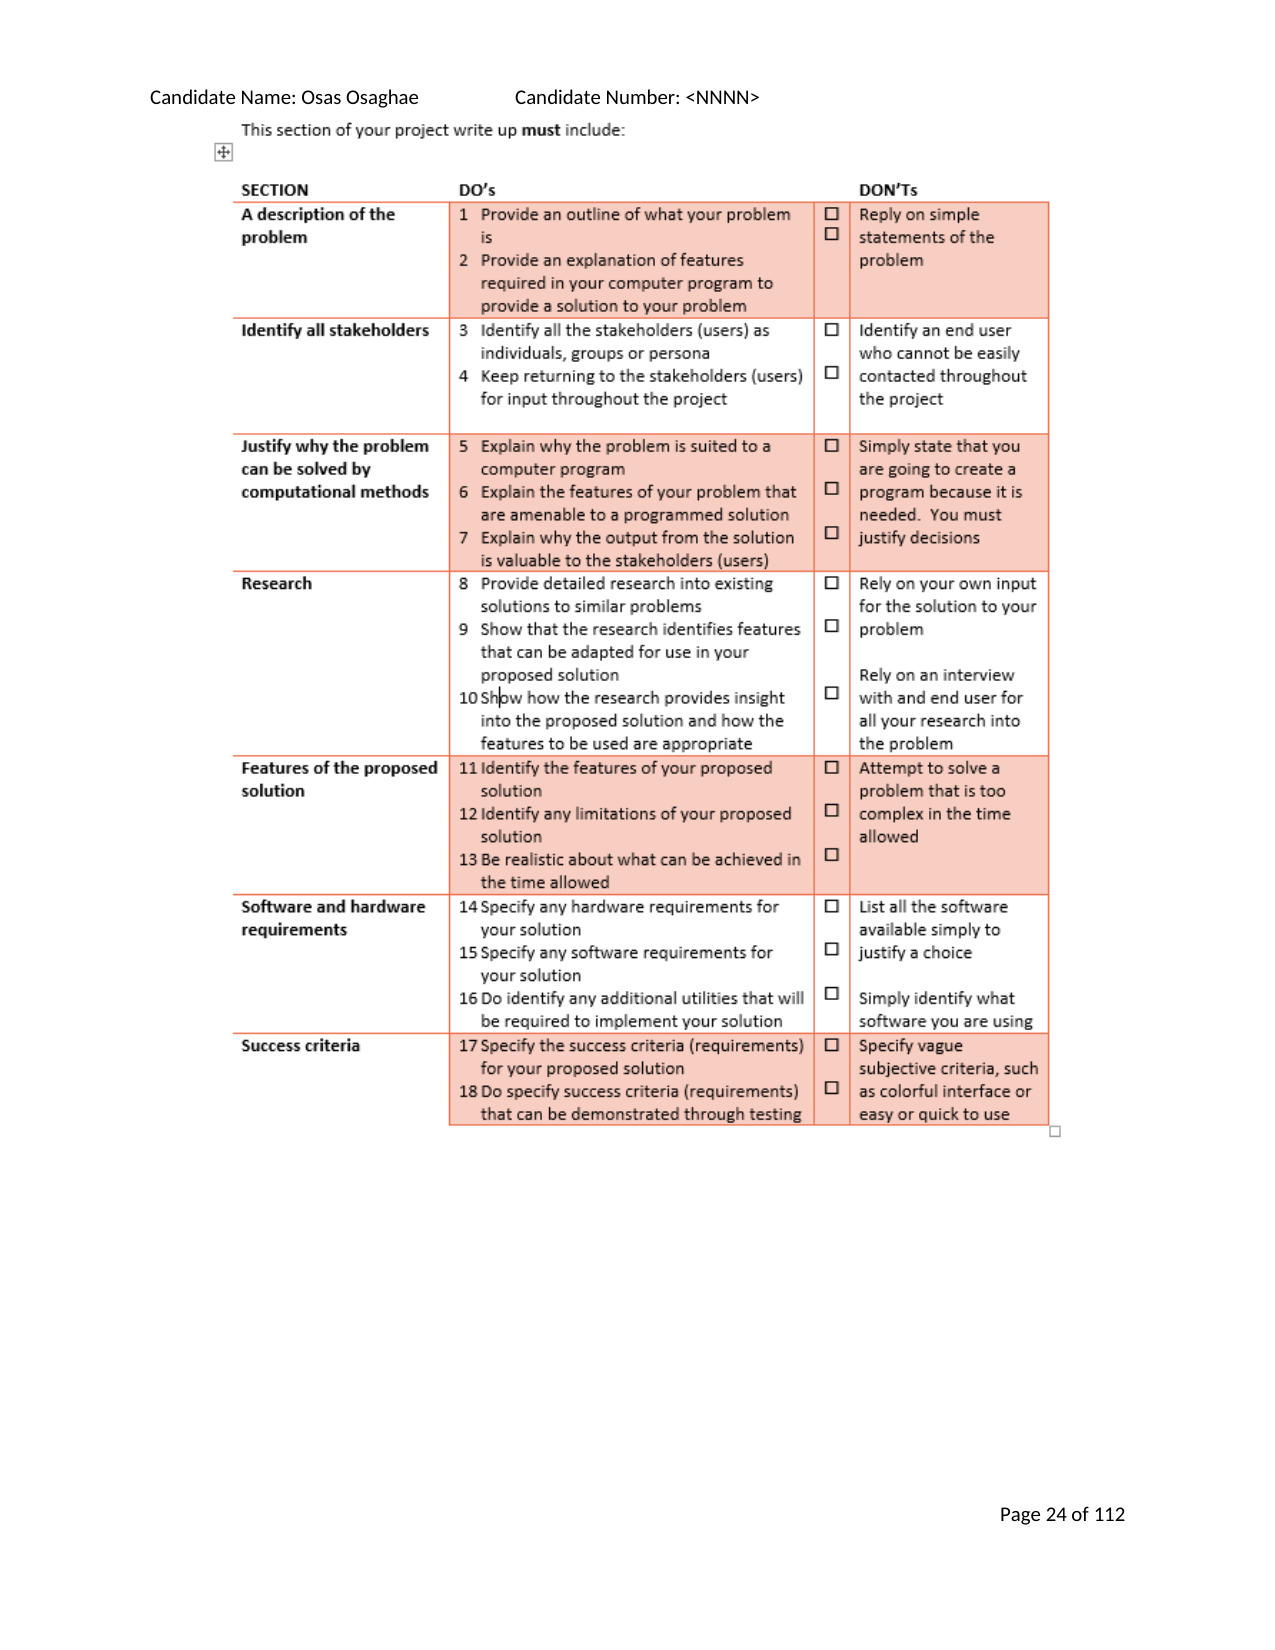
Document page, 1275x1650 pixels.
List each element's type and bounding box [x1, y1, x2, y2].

picture [204, 109, 1071, 1153]
